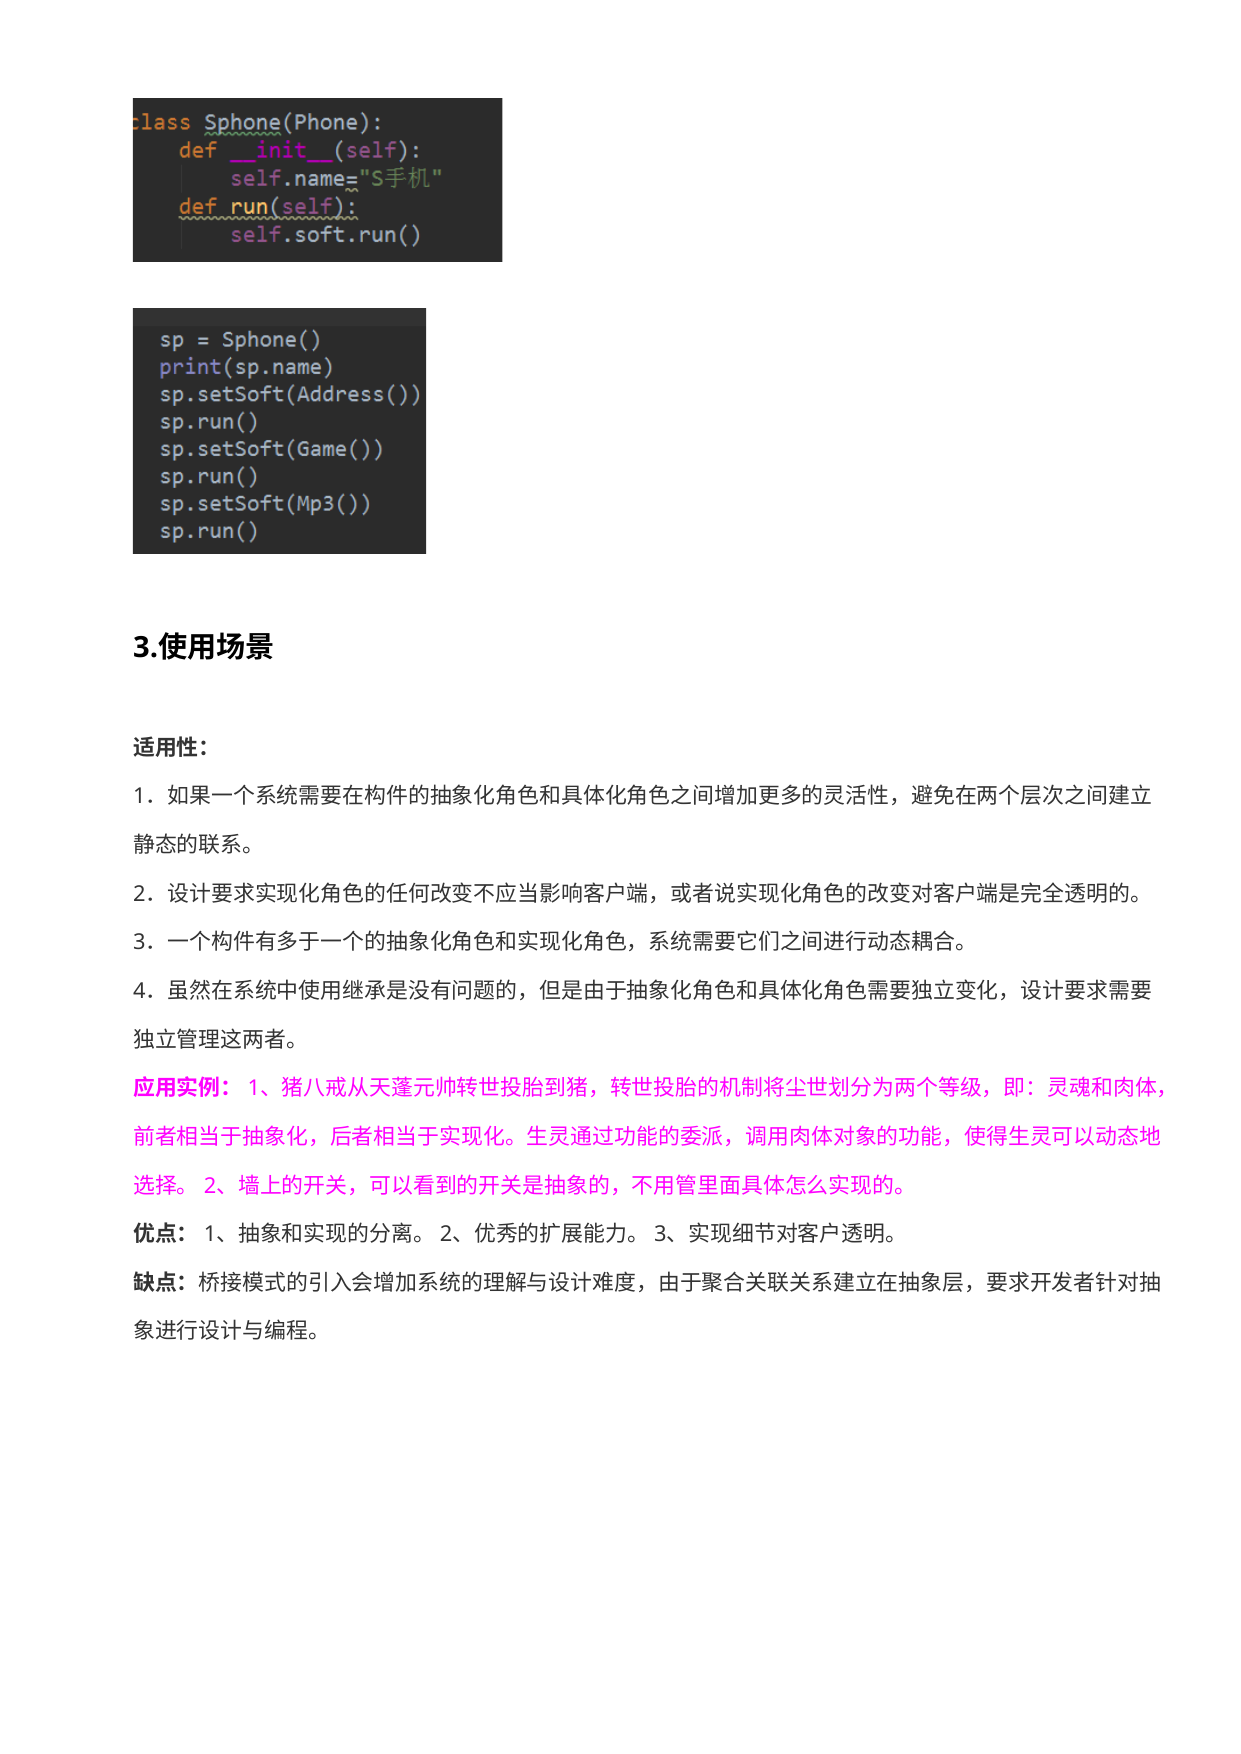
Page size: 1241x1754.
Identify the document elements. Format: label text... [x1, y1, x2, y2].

subtitle 3.使用场景 [133, 613, 1167, 678]
picture [132, 98, 503, 262]
text 优点： 1、抽象和实现的分离。 2、优秀的扩展能力。 3、实现细节对客户透明。 [133, 1216, 1167, 1248]
picture [132, 308, 427, 554]
text 适用性： 1．如果一个系统需要在构件的抽象化角色和具体化角色之间增加更多的灵活性，避免在两个层次之间建立静态的联系。 2．设计要求实现化角色的任何改变不应当影响客户端，或者说实现化角色的改变对客户端是完全透明的。 3．一个构件有多于一个的抽象化角色和实现化角色，系统需要它们之间进行动态耦合。 4．虽然在系统中使用继承是没有问题的，但是由于抽象化角色和具体化角色需要独立变化，设计要求需要独立管理这两者。 [133, 729, 1167, 1054]
text 应用实例： 1、猪八戒从天蓬元帅转世投胎到猪，转世投胎的机制将尘世划分为两个等级，即：灵魂和肉体，前者相当于抽象化，后者相当于实现化。生灵通过功能的委派，调用肉体对象的功能，使得生灵可以动态地选择。 2、墙上的开关，可以看到的开关是抽象的，不用管里面具体怎么实现的。 [133, 1070, 1167, 1200]
text 缺点：桥接模式的引入会增加系统的理解与设计难度，由于聚合关联关系建立在抽象层，要求开发者针对抽象进行设计与编程。 [133, 1264, 1167, 1345]
